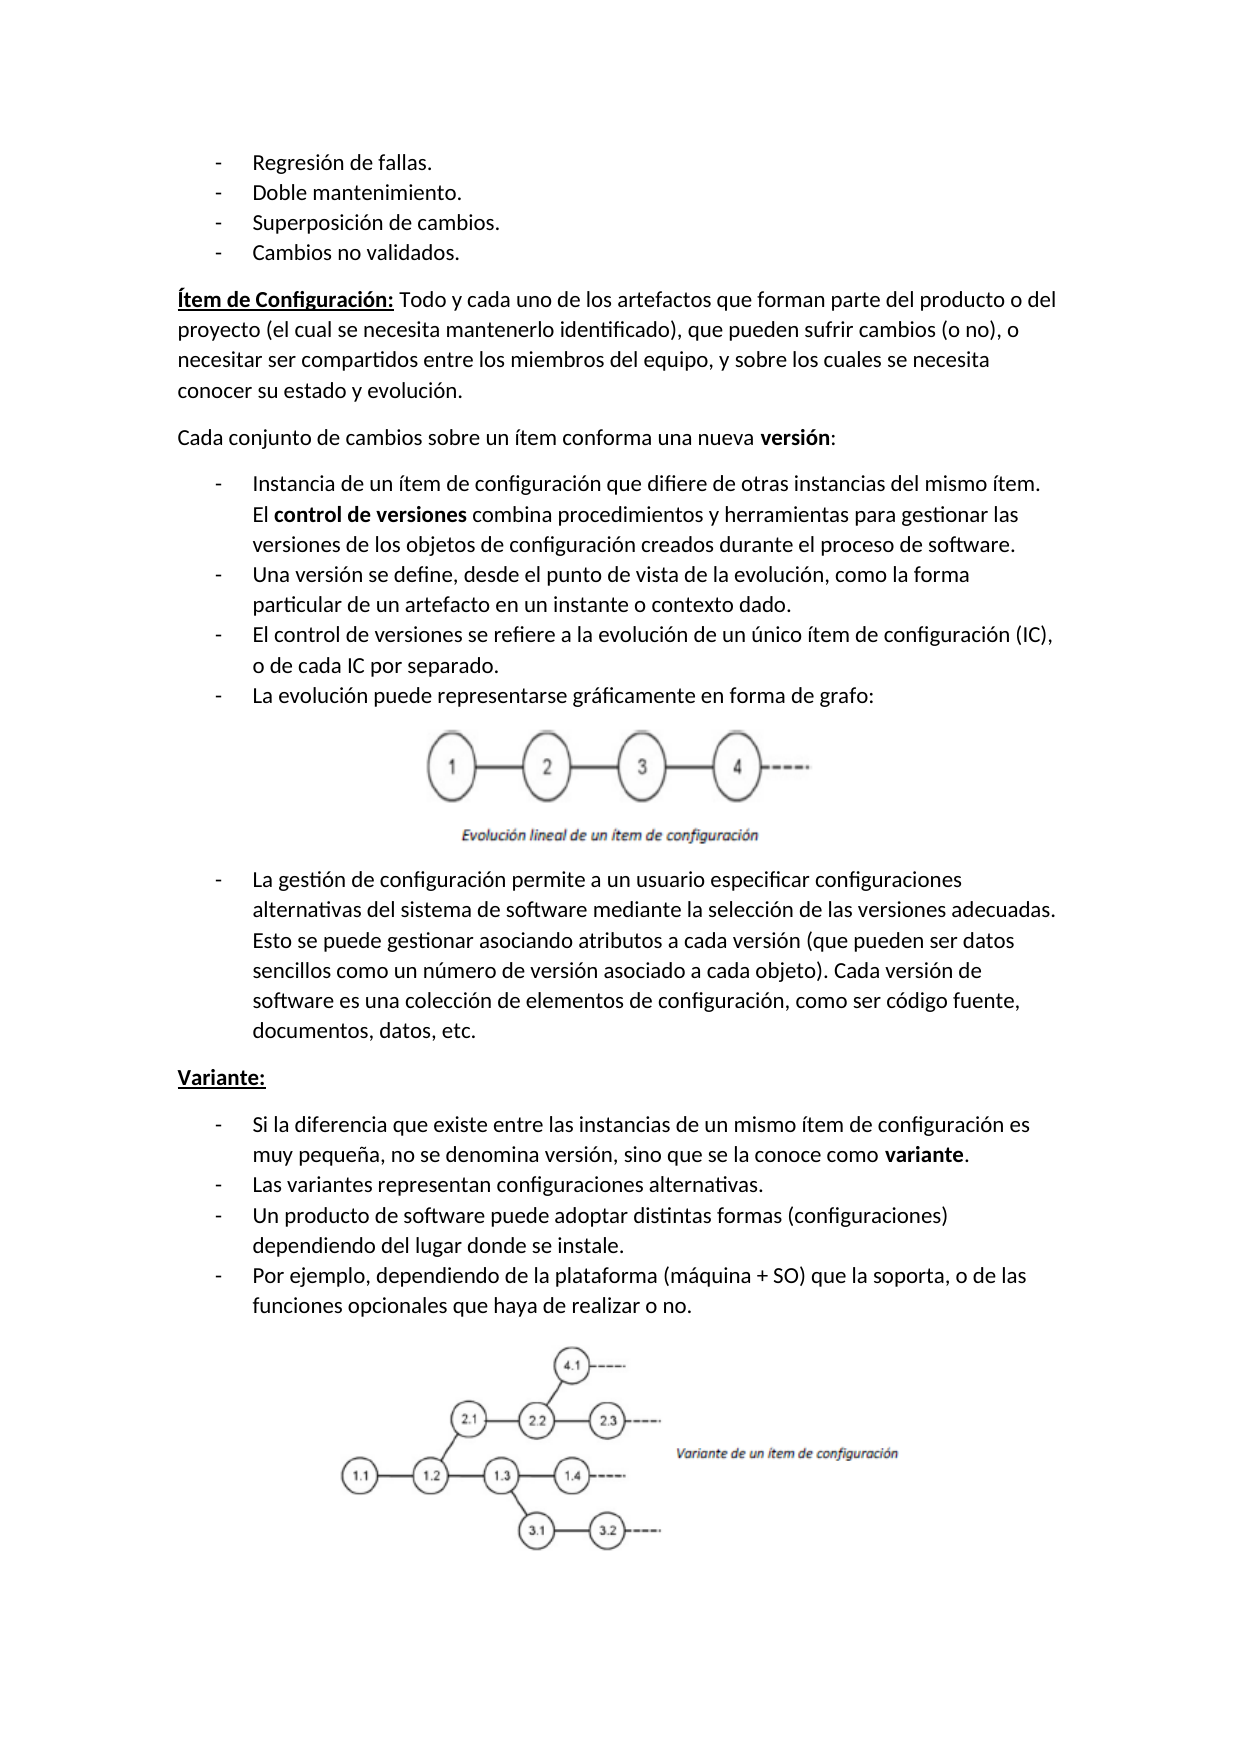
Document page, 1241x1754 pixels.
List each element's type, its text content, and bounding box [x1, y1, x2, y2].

picture [416, 727, 825, 847]
list El control de versiones se refiere a la evolución de un único ítem de configuración (IC), o de cada IC por separado. [215, 621, 1063, 679]
list Las variantes representan configuraciones alternativas. [215, 1171, 1063, 1199]
list La gestión de configuración permite a un usuario especificar configuraciones alternativas del sistema de software mediante la selección de las versiones adecuadas. Esto se puede gestionar asociando atributos a cada versión (que pueden ser datos sencillos como un número de versión asociado a cada objeto). Cada versión de software es una colección de elementos de configuración, como ser código fuente, documentos, datos, etc. [215, 865, 1063, 1044]
list Un producto de software puede adoptar distintas formas (configuraciones) dependiendo del lugar donde se instale. [215, 1201, 1063, 1259]
list Instancia de un ítem de configuración que difiere de otras instancias del mismo ítem. El control de versiones combina procedimientos y herramientas para gestionar las versiones de los objetos de configuración creados durante el proceso de software. [215, 469, 1063, 558]
text Ítem de Configuración: Todo y cada uno de los artefactos que forman parte del producto o del proyecto (el cual se necesita mantenerlo identificado), que pueden sufrir cambios (o no), o necesitar ser compartidos entre los miembros del equipo, y sobre los cuales se necesita conocer su estado y evolución. [177, 285, 1063, 404]
list Doble mantenimiento. [215, 178, 1063, 206]
list Por ejemplo, dependiendo de la plataforma (máquina + SO) que la soporta, o de las funciones opcionales que haya de realizar o no. [215, 1261, 1063, 1319]
picture [320, 1338, 921, 1563]
list La evolución puede representarse gráficamente en forma de grafo: [215, 681, 1063, 709]
list Cambios no validados. [215, 238, 1063, 266]
list Superposición de cambios. [215, 208, 1063, 236]
text Cada conjunto de cambios sobre un ítem conforma una nueva versión: [177, 423, 1063, 451]
list Regresión de fallas. [215, 148, 1063, 176]
list Si la diferencia que existe entre las instancias de un mismo ítem de configuración es muy pequeña, no se denomina versión, sino que se la conoce como variante. [215, 1110, 1063, 1168]
list Una versión se define, desde el punto de vista de la evolución, como la forma particular de un artefacto en un instante o contexto dado. [215, 560, 1063, 618]
text Variante: [177, 1063, 1063, 1091]
